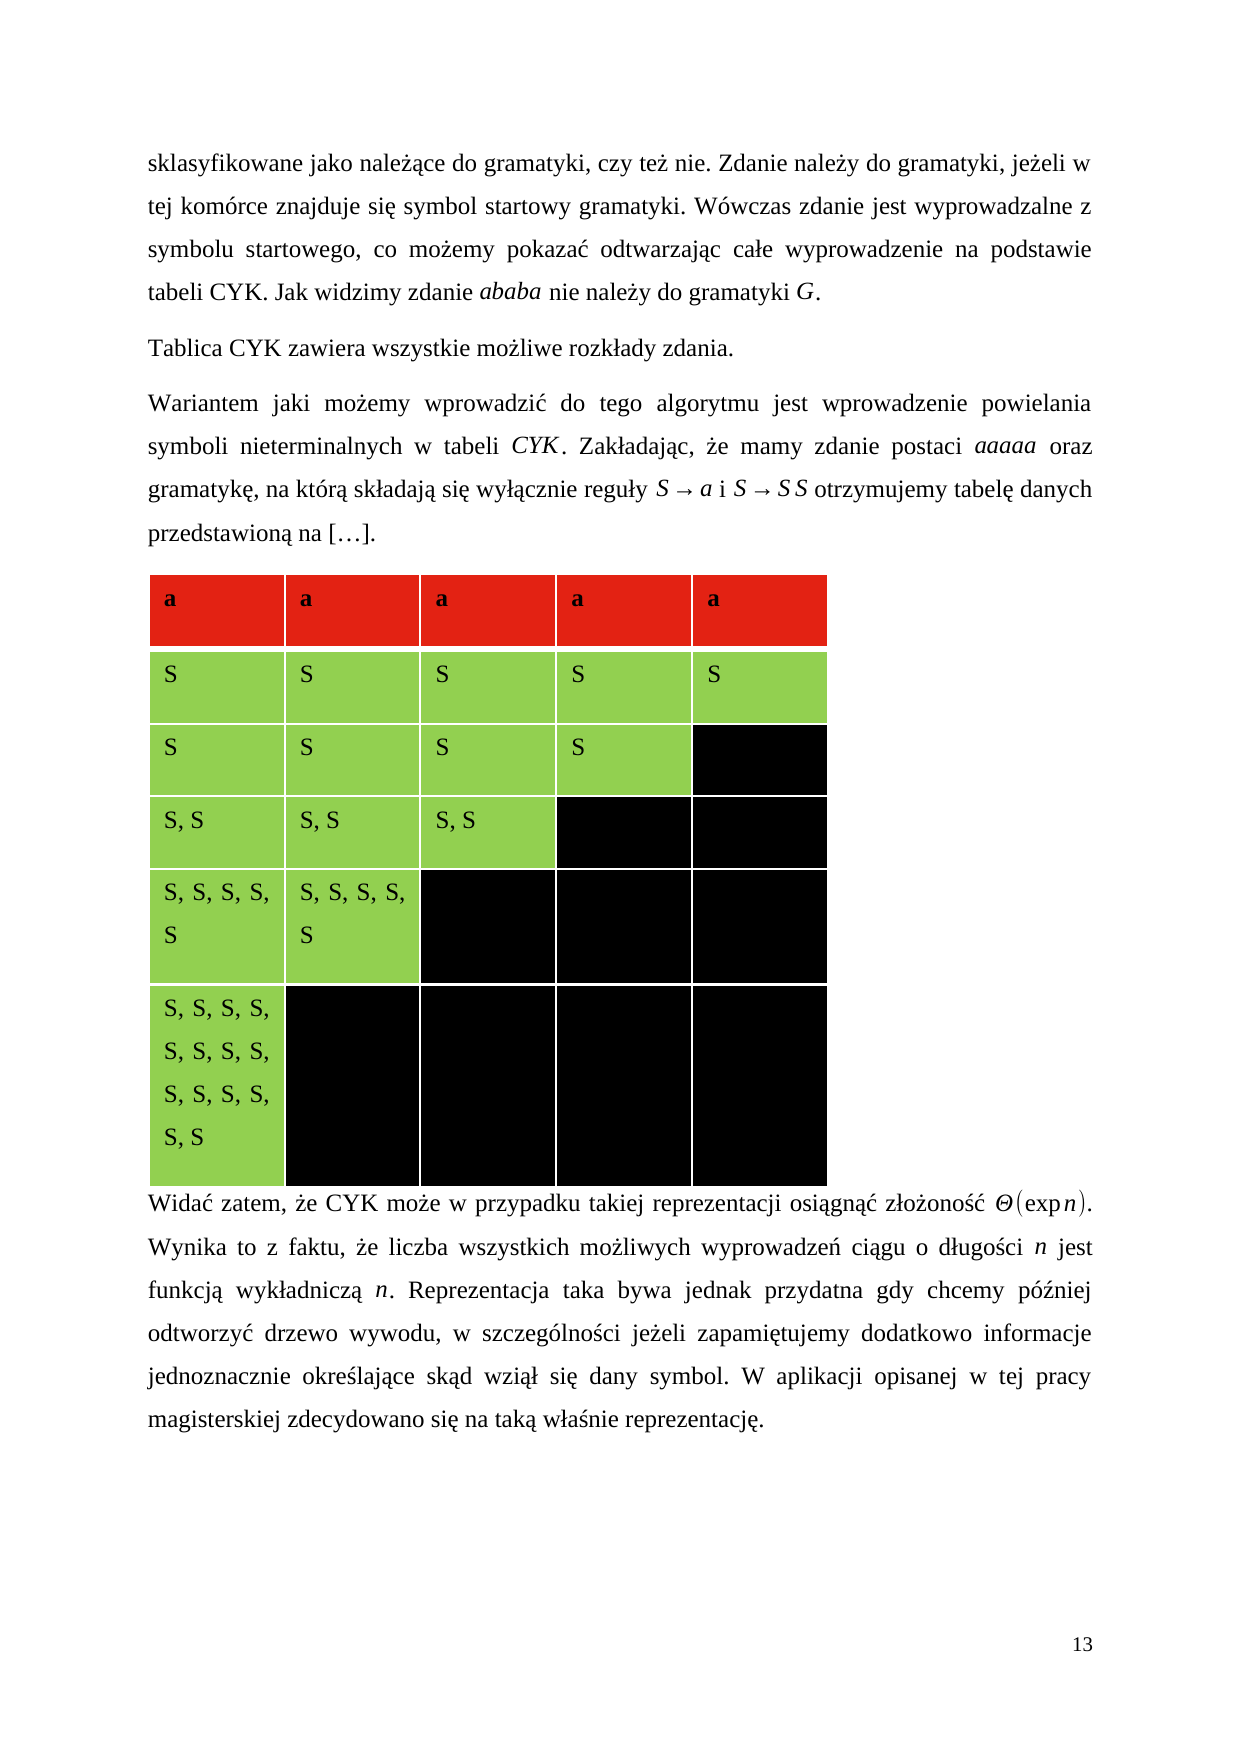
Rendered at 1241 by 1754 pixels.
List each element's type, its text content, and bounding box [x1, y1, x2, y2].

text Tablica CYK zawiera wszystkie możliwe rozkłady zdania. [148, 333, 1093, 361]
table_cell [693, 797, 827, 868]
table_cell S, S, S, S, S [286, 870, 419, 983]
table_cell [693, 986, 827, 1186]
table_header a [693, 575, 827, 646]
table_cell S, S [150, 797, 284, 868]
table_cell S, S, S, S, S, S, S, S, S, S, S, S, S, S [150, 986, 284, 1186]
table_cell [286, 986, 419, 1186]
table_cell [557, 797, 691, 868]
table_cell S [421, 652, 555, 723]
table_cell [693, 870, 827, 983]
table_header a [286, 575, 419, 646]
table_header a [557, 575, 691, 646]
table_cell S, S, S, S, S [150, 870, 284, 983]
text Wariantem jaki możemy wprowadzić do tego algorytmu jest wprowadzenie powielania symboli nieterminalnych w tabeli . Zakładając, że mamy zdanie postaci oraz gramatykę, na którą składają się wyłącznie reguły i otrzymujemy tabelę danych przedstawioną na […]. [148, 388, 1093, 546]
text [148, 148, 1093, 306]
table_cell S [150, 725, 284, 795]
table_cell [557, 870, 691, 983]
table_cell S [557, 725, 691, 795]
table_cell S [286, 725, 419, 795]
table_cell S [557, 652, 691, 723]
table_cell S, S [421, 797, 555, 868]
table_cell S, S [286, 797, 419, 868]
table_cell S [693, 652, 827, 723]
table_cell [421, 870, 555, 983]
table_cell S [150, 652, 284, 723]
table_cell S [286, 652, 419, 723]
table_cell [421, 986, 555, 1186]
table_cell [557, 986, 691, 1186]
table_cell S [421, 725, 555, 795]
table_header a [421, 575, 555, 646]
table_header a [150, 575, 284, 646]
text Widać zatem, że CYK może w przypadku takiej reprezentacji osiągnąć złożoność . Wynika to z faktu, że liczba wszystkich możliwych wyprowadzeń ciągu o długości jest funkcją wykładniczą . Reprezentacja taka bywa jednak przydatna gdy chcemy później odtworzyć drzewo wywodu, w szczególności jeżeli zapamiętujemy dodatkowo informacje jednoznacznie określające skąd wziął się dany symbol. W aplikacji opisanej w tej pracy magisterskiej zdecydowano się na taką właśnie reprezentację. [148, 1188, 1093, 1433]
table_cell [693, 725, 827, 795]
